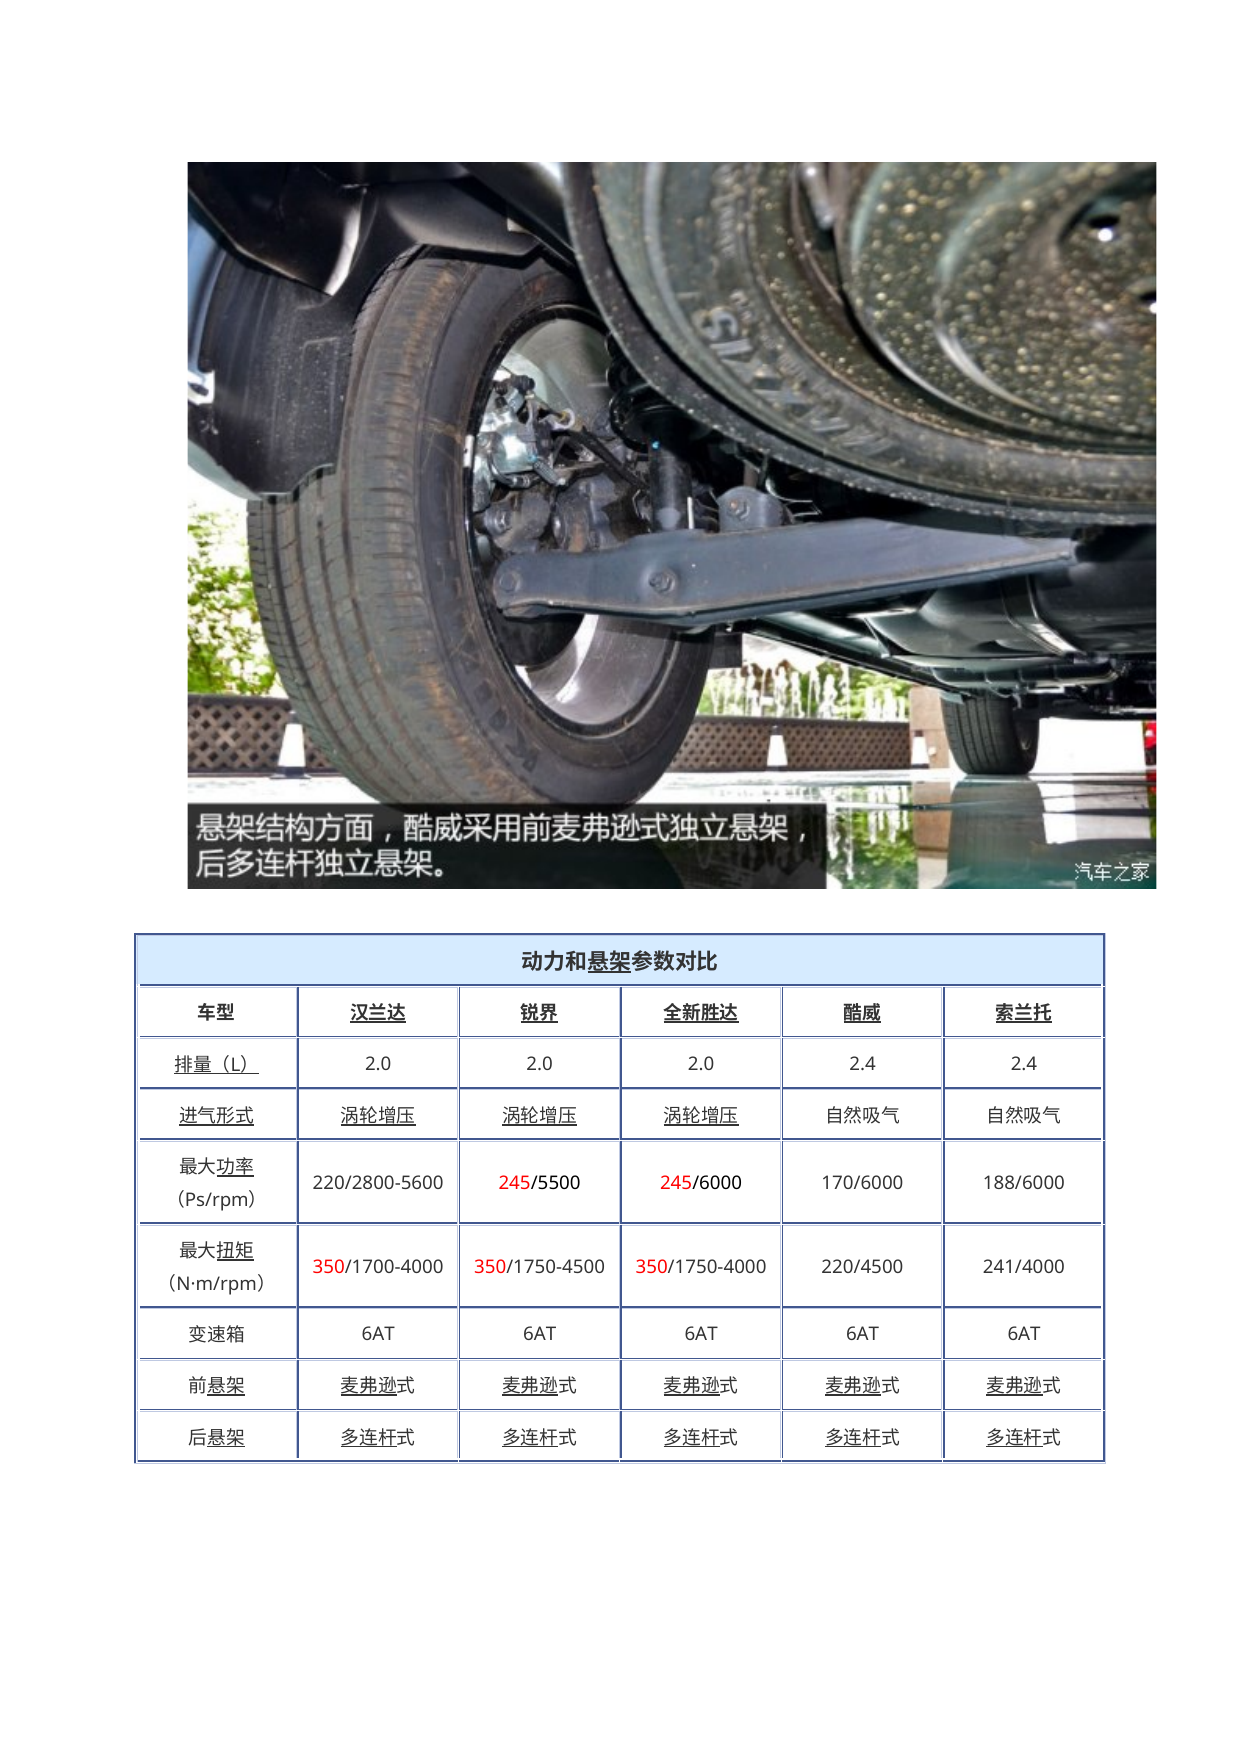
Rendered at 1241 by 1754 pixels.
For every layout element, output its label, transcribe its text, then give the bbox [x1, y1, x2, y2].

table_cell 多连杆式 [459, 1412, 620, 1460]
table_cell 全新胜达 [622, 988, 780, 1036]
table_cell 2.0 [299, 1039, 457, 1087]
table_cell 麦弗逊式 [783, 1361, 941, 1409]
table_cell 麦弗逊式 [622, 1361, 780, 1409]
table_cell 索兰托 [945, 984, 1104, 1036]
table_cell 220/2800-5600 [299, 1142, 457, 1222]
table_cell 220/4500 [783, 1226, 941, 1306]
table_cell 进气形式 [138, 1087, 296, 1138]
table_cell 2.0 [460, 1039, 619, 1087]
table_cell 2.4 [783, 1039, 941, 1087]
table_cell 车型 [138, 984, 296, 1036]
table_cell 麦弗逊式 [299, 1361, 457, 1409]
table_cell 245/5500 [460, 1142, 619, 1222]
table_cell 后悬架 [136, 1409, 297, 1460]
table_cell 涡轮增压 [622, 1090, 780, 1138]
table_cell 最大扭矩 （N·m/rpm） [138, 1222, 296, 1306]
table_cell 6AT [299, 1309, 457, 1357]
table_cell 汉兰达 [299, 988, 457, 1036]
table_cell 自然吸气 [783, 1090, 941, 1138]
table_cell 麦弗逊式 [945, 1358, 1104, 1409]
table_cell 2.0 [622, 1039, 780, 1087]
picture [187, 162, 1157, 889]
table_cell 多连杆式 [782, 1409, 943, 1460]
table_cell 排量（L） [136, 1036, 297, 1087]
table_cell 最大功率 （Ps/rpm） [138, 1138, 296, 1222]
table_cell 6AT [622, 1309, 780, 1357]
table_cell 自然吸气 [945, 1087, 1103, 1138]
table_cell 酷威 [783, 988, 941, 1036]
table_cell 锐界 [460, 988, 619, 1036]
table_cell 多连杆式 [297, 1412, 458, 1460]
table_cell 350/1750-4500 [460, 1226, 619, 1306]
table_cell 170/6000 [783, 1142, 941, 1222]
table_cell 2.4 [943, 1036, 1104, 1087]
table_cell 涡轮增压 [299, 1090, 457, 1138]
table_cell 245/6000 [622, 1142, 780, 1222]
table_cell 6AT [460, 1309, 619, 1357]
table_cell 麦弗逊式 [460, 1361, 619, 1409]
table_cell 6AT [945, 1306, 1103, 1357]
table_cell 多连杆式 [620, 1412, 782, 1460]
table_cell 350/1750-4000 [622, 1226, 780, 1306]
table_cell 涡轮增压 [460, 1090, 619, 1138]
table_cell 多连杆式 [943, 1409, 1104, 1460]
table_cell 350/1700-4000 [299, 1226, 457, 1306]
table_cell 前悬架 [138, 1358, 296, 1409]
table_header 动力和悬架参数对比 [138, 936, 1103, 984]
table_cell 241/4000 [945, 1222, 1104, 1306]
table_cell 6AT [783, 1309, 941, 1357]
table_cell 变速箱 [138, 1306, 296, 1357]
table_cell 188/6000 [945, 1138, 1104, 1222]
